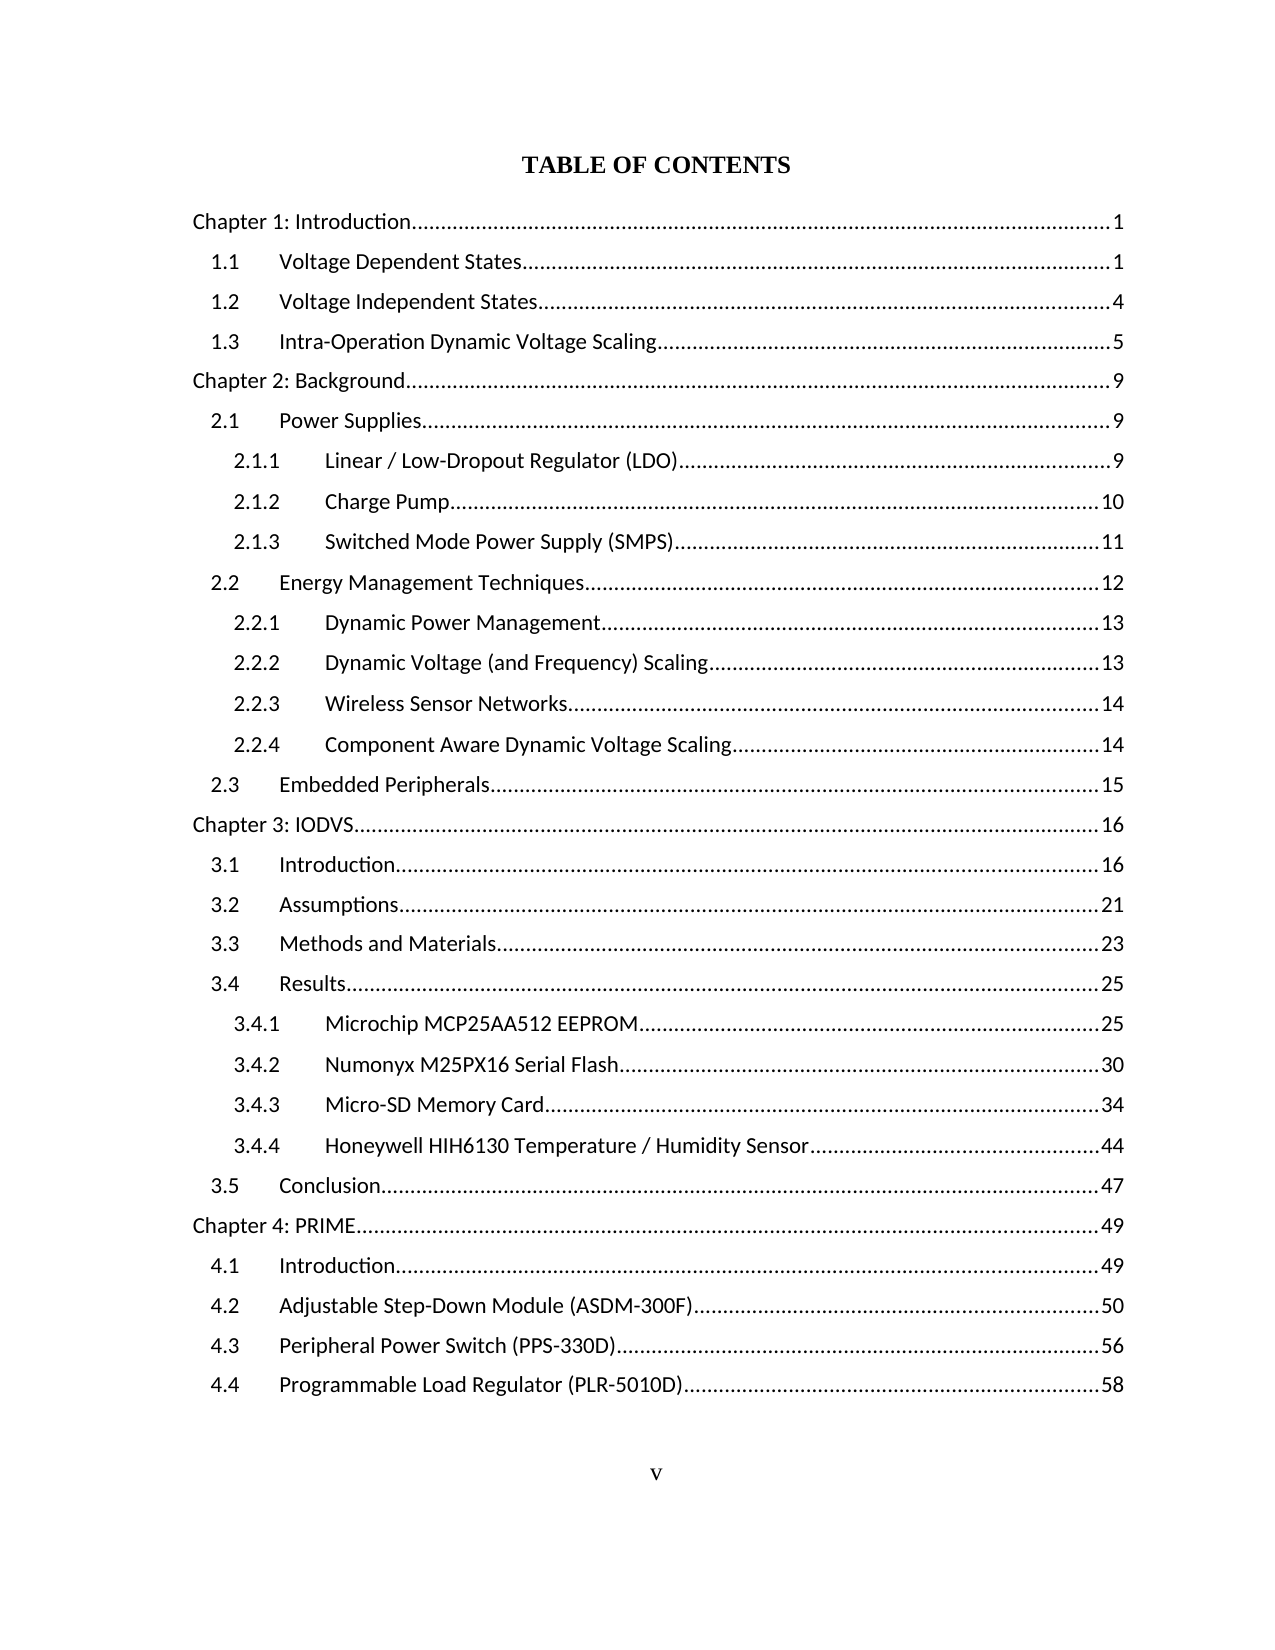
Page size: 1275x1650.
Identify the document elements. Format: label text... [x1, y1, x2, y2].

text 4.4 Programmable Load Regulator (PLR-5010D) 58 [210, 1371, 1125, 1399]
text 3.5 Conclusion 47 [210, 1172, 1125, 1200]
text 3.3 Methods and Materials 23 [210, 929, 1125, 958]
text 2.1.3 Switched Mode Power Supply (SMPS) 11 [233, 527, 1125, 556]
text TABLE OF CONTENTS [187, 150, 1125, 179]
text 3.4.2 Numonyx M25PX16 Serial Flash 30 [233, 1050, 1125, 1078]
text 2.1 Power Supplies 9 [210, 406, 1125, 434]
text 3.4.4 Honeywell HIH6130 Temperature / Humidity Sensor 44 [233, 1131, 1125, 1159]
text 2.2.3 Wireless Sensor Networks 14 [233, 689, 1125, 717]
text 3.4 Results 25 [210, 969, 1125, 997]
text 1.2 Voltage Independent States 4 [210, 287, 1125, 315]
text Chapter 1: Introduction 1 [187, 207, 1125, 236]
text 2.2.2 Dynamic Voltage (and Frequency) Scaling 13 [233, 648, 1125, 677]
text Chapter 3: IODVS 16 [187, 810, 1125, 838]
text 2.3 Embedded Peripherals 15 [210, 770, 1125, 798]
text 3.2 Assumptions 21 [210, 890, 1125, 918]
text 2.2.1 Dynamic Power Management 13 [233, 608, 1125, 636]
text 2.1.2 Charge Pump 10 [233, 487, 1125, 515]
text Chapter 4: PRIME 49 [187, 1211, 1125, 1239]
text 2.2 Energy Management Techniques 12 [210, 568, 1125, 596]
text 4.3 Peripheral Power Switch (PPS-330D) 56 [210, 1331, 1125, 1359]
text 3.1 Introduction 16 [210, 850, 1125, 878]
text 2.1.1 Linear / Low-Dropout Regulator (LDO) 9 [233, 446, 1125, 474]
text 4.1 Introduction 49 [210, 1251, 1125, 1279]
text 2.2.4 Component Aware Dynamic Voltage Scaling 14 [233, 730, 1125, 758]
text 3.4.1 Microchip MCP25AA512 EEPROM 25 [233, 1009, 1125, 1037]
text 1.1 Voltage Dependent States 1 [210, 247, 1125, 275]
text 1.3 Intra-Operation Dynamic Voltage Scaling 5 [210, 327, 1125, 355]
text 4.2 Adjustable Step-Down Module (ASDM-300F) 50 [210, 1291, 1125, 1319]
text 3.4.3 Micro-SD Memory Card 34 [233, 1090, 1125, 1118]
text Chapter 2: Background 9 [187, 367, 1125, 395]
